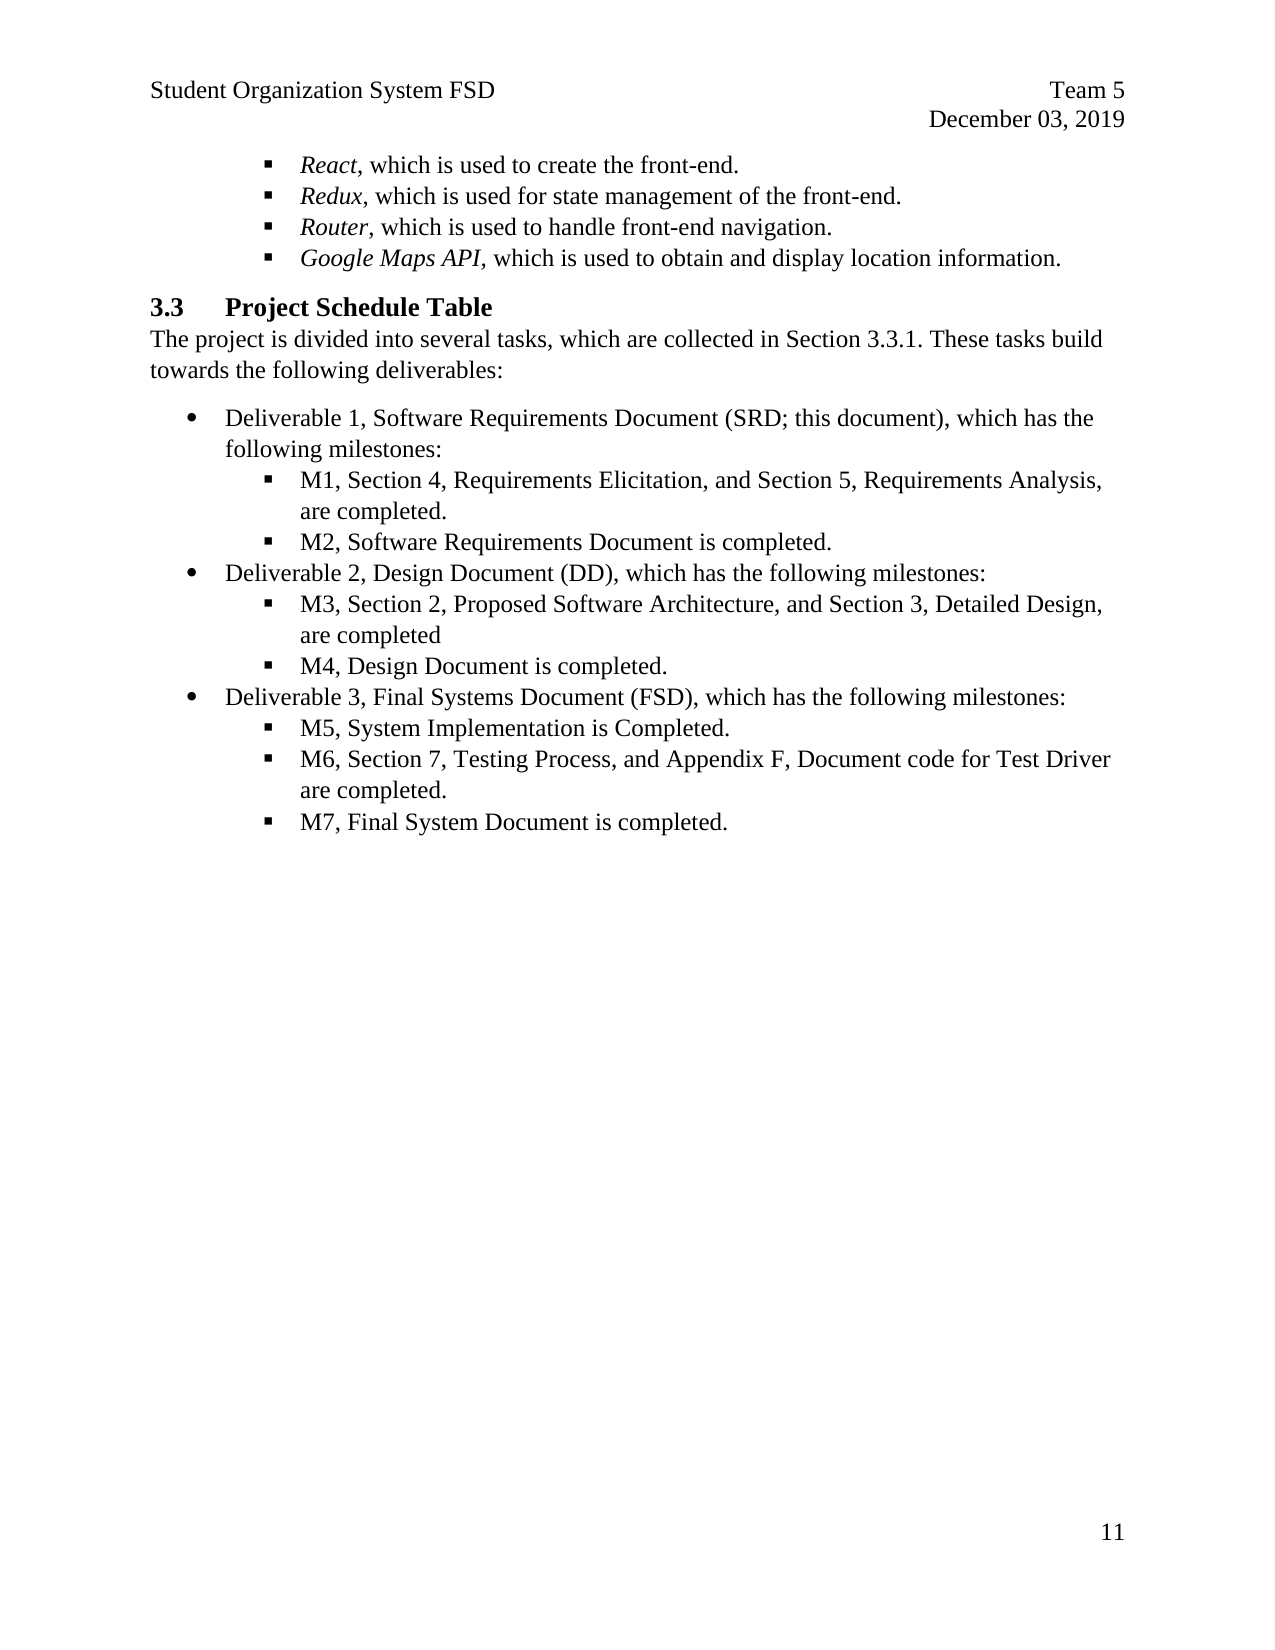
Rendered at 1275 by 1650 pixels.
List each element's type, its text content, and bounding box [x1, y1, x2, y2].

list M2, Software Requirements Document is completed. [262, 527, 1125, 556]
list M5, System Implementation is Completed. [262, 713, 1125, 742]
list Redux, which is used for state management of the front-end. [262, 181, 1125, 210]
list Router, which is used to handle front-end navigation. [262, 212, 1125, 241]
list Deliverable 1, Software Requirements Document (SRD; this document), which has the following milestones: [187, 403, 1125, 463]
list M6, Section 7, Testing Process, and Appendix F, Document code for Test Driver are completed. [262, 744, 1125, 804]
list Deliverable 3, Final Systems Document (FSD), which has the following milestones: [187, 682, 1125, 711]
list M3, Section 2, Proposed Software Architecture, and Section 3, Detailed Design, are completed [262, 589, 1125, 649]
list M1, Section 4, Requirements Elicitation, and Section 5, Requirements Analysis, are completed. [262, 465, 1125, 525]
text The project is divided into several tasks, which are collected in Section 3.3.1. These tasks build towards the following deliverables: [150, 324, 1125, 384]
list M4, Design Document is completed. [262, 651, 1125, 680]
subtitle Project Schedule Table [150, 291, 1125, 322]
list M7, Final System Document is completed. [262, 807, 1125, 835]
list React, which is used to create the front-end. [262, 150, 1125, 179]
list Deliverable 2, Design Document (DD), which has the following milestones: [187, 558, 1125, 587]
list Google Maps API, which is used to obtain and display location information. [262, 243, 1125, 272]
